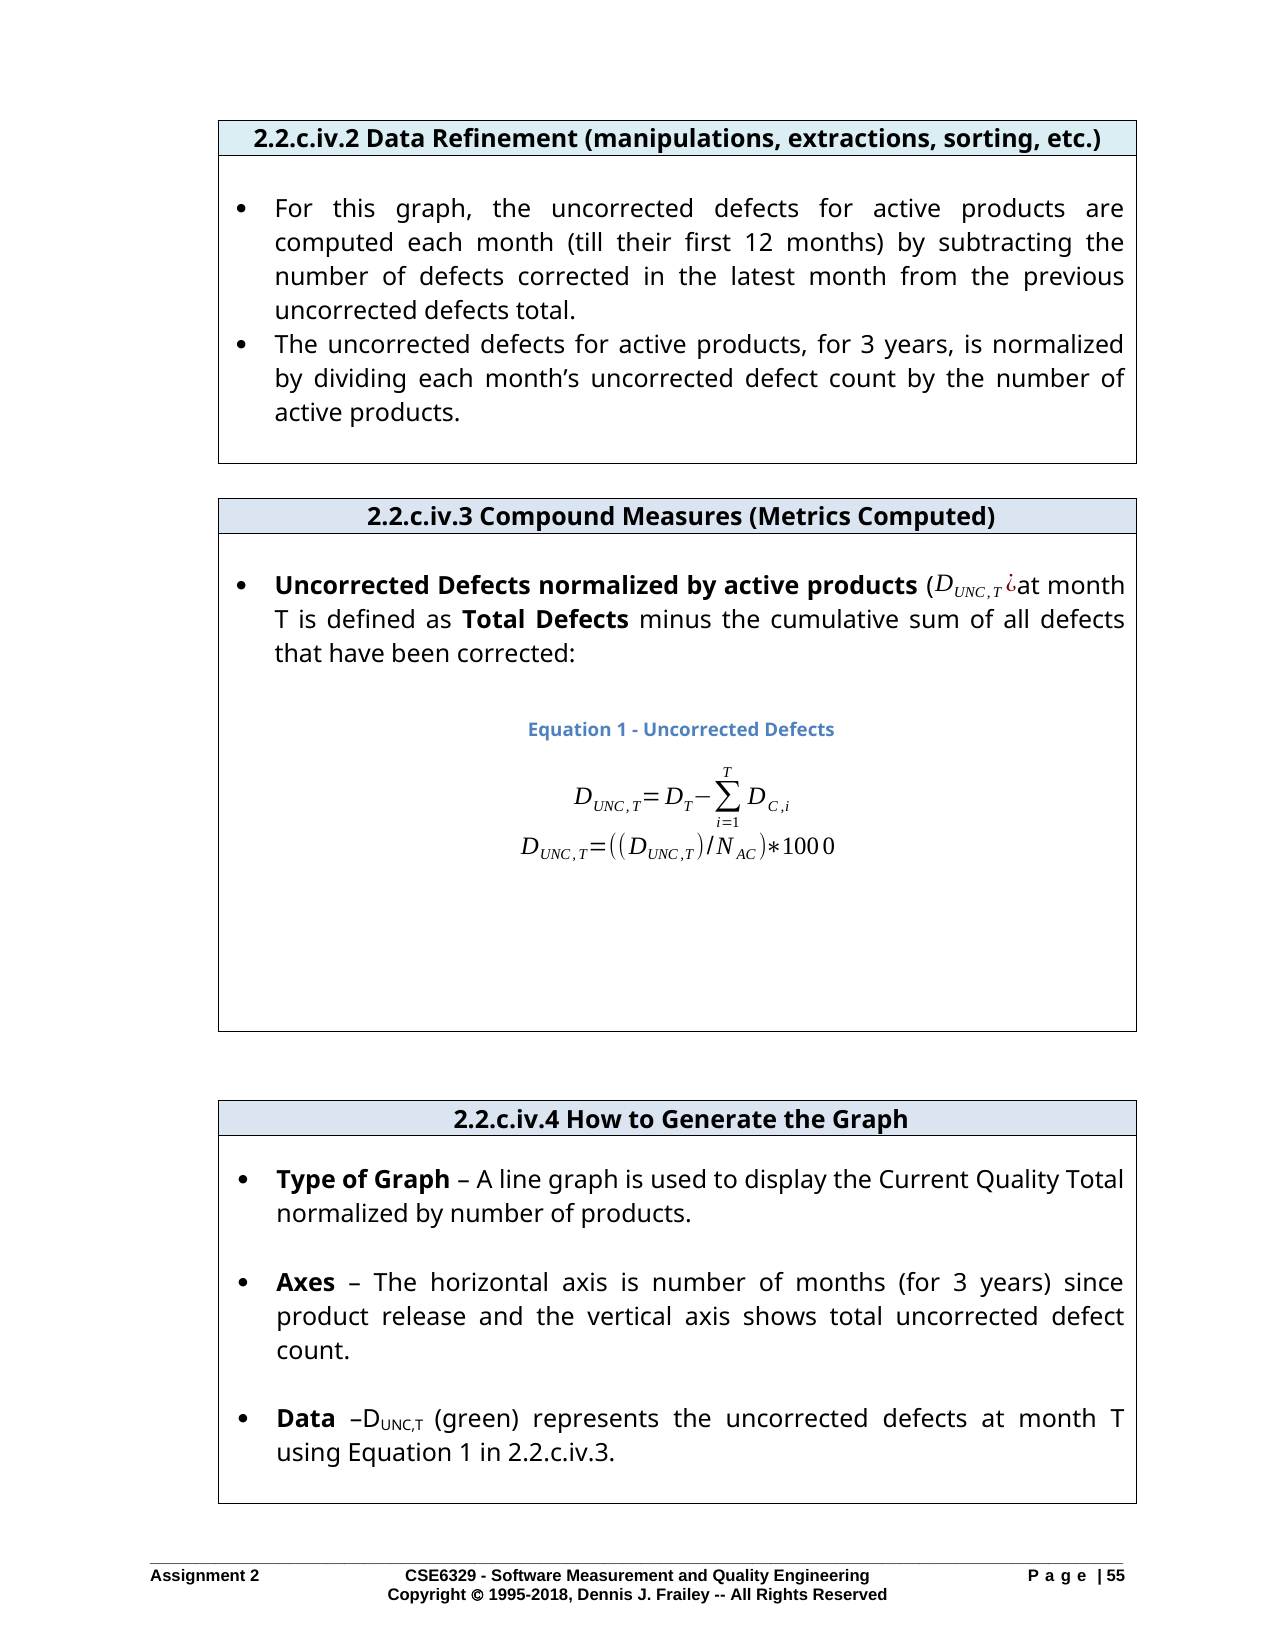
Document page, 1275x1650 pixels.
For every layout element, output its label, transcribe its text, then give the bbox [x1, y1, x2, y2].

table_header 2.2.c.iv.4 How to Generate the Graph [219, 1101, 1136, 1135]
table_cell Uncorrected Defects normalized by active products (at month T is defined as Total Defects minus the cumulative sum of all defects that have been corrected: Equation 1 - Uncorrected Defects [219, 534, 1136, 1031]
table_header 2.2.c.iv.2 Data Refinement (manipulations, extractions, sorting, etc.) [219, 121, 1136, 155]
table_header 2.2.c.iv.3 Compound Measures (Metrics Computed) [219, 499, 1136, 533]
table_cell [219, 1136, 1136, 1503]
table_cell For this graph, the uncorrected defects for active products are computed each month (till their first 12 months) by subtracting the number of defects corrected in the latest month from the previous uncorrected defects total. The uncorrected defects for active products, for 3 years, is normalized by dividing each month’s uncorrected defect count by the number of active products. [219, 156, 1136, 463]
